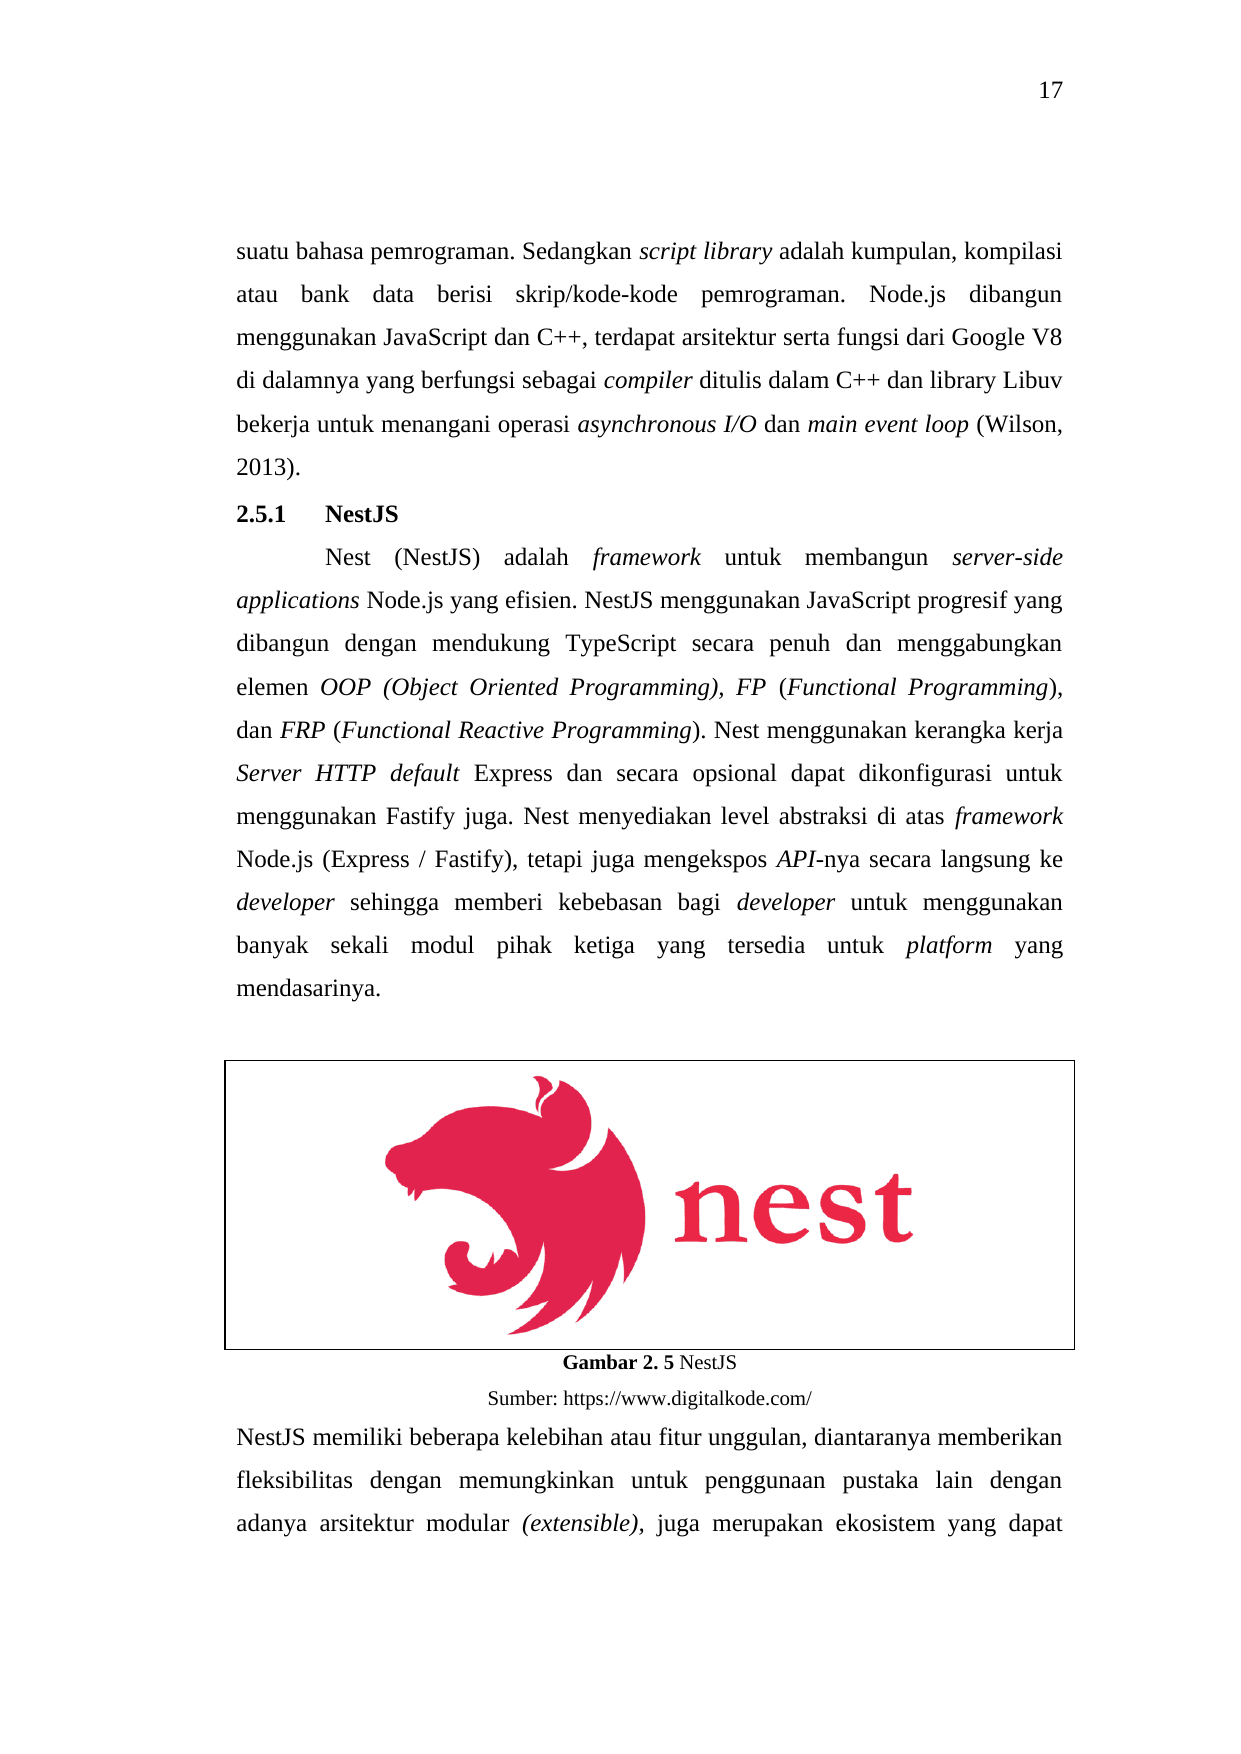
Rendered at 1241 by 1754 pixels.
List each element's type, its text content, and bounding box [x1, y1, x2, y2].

list Nest (NestJS) adalah framework untuk membangun server-side applications Node.js yang efisien. NestJS menggunakan JavaScript progresif yang dibangun dengan mendukung TypeScript secara penuh dan menggabungkan elemen OOP (Object Oriented Programming), FP (Functional Programming), dan FRP (Functional Reactive Programming). Nest menggunakan kerangka kerja Server HTTP default Express dan secara opsional dapat dikonfigurasi untuk menggunakan Fastify juga. Nest menyediakan level abstraksi di atas framework Node.js (Express / Fastify), tetapi juga mengekspos API-nya secara langsung ke developer sehingga memberi kebebasan bagi developer untuk menggunakan banyak sekali modul pihak ketiga yang tersedia untuk platform yang mendasarinya. [236, 542, 1063, 1002]
text Gambar 2. 5 NestJS [236, 1350, 1063, 1374]
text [236, 236, 1063, 481]
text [236, 1422, 1063, 1537]
text Sumber: https://www.digitalkode.com/ [236, 1386, 1063, 1410]
picture [381, 1073, 919, 1335]
subtitle NestJS [236, 499, 1063, 528]
table_header [226, 1061, 1074, 1349]
